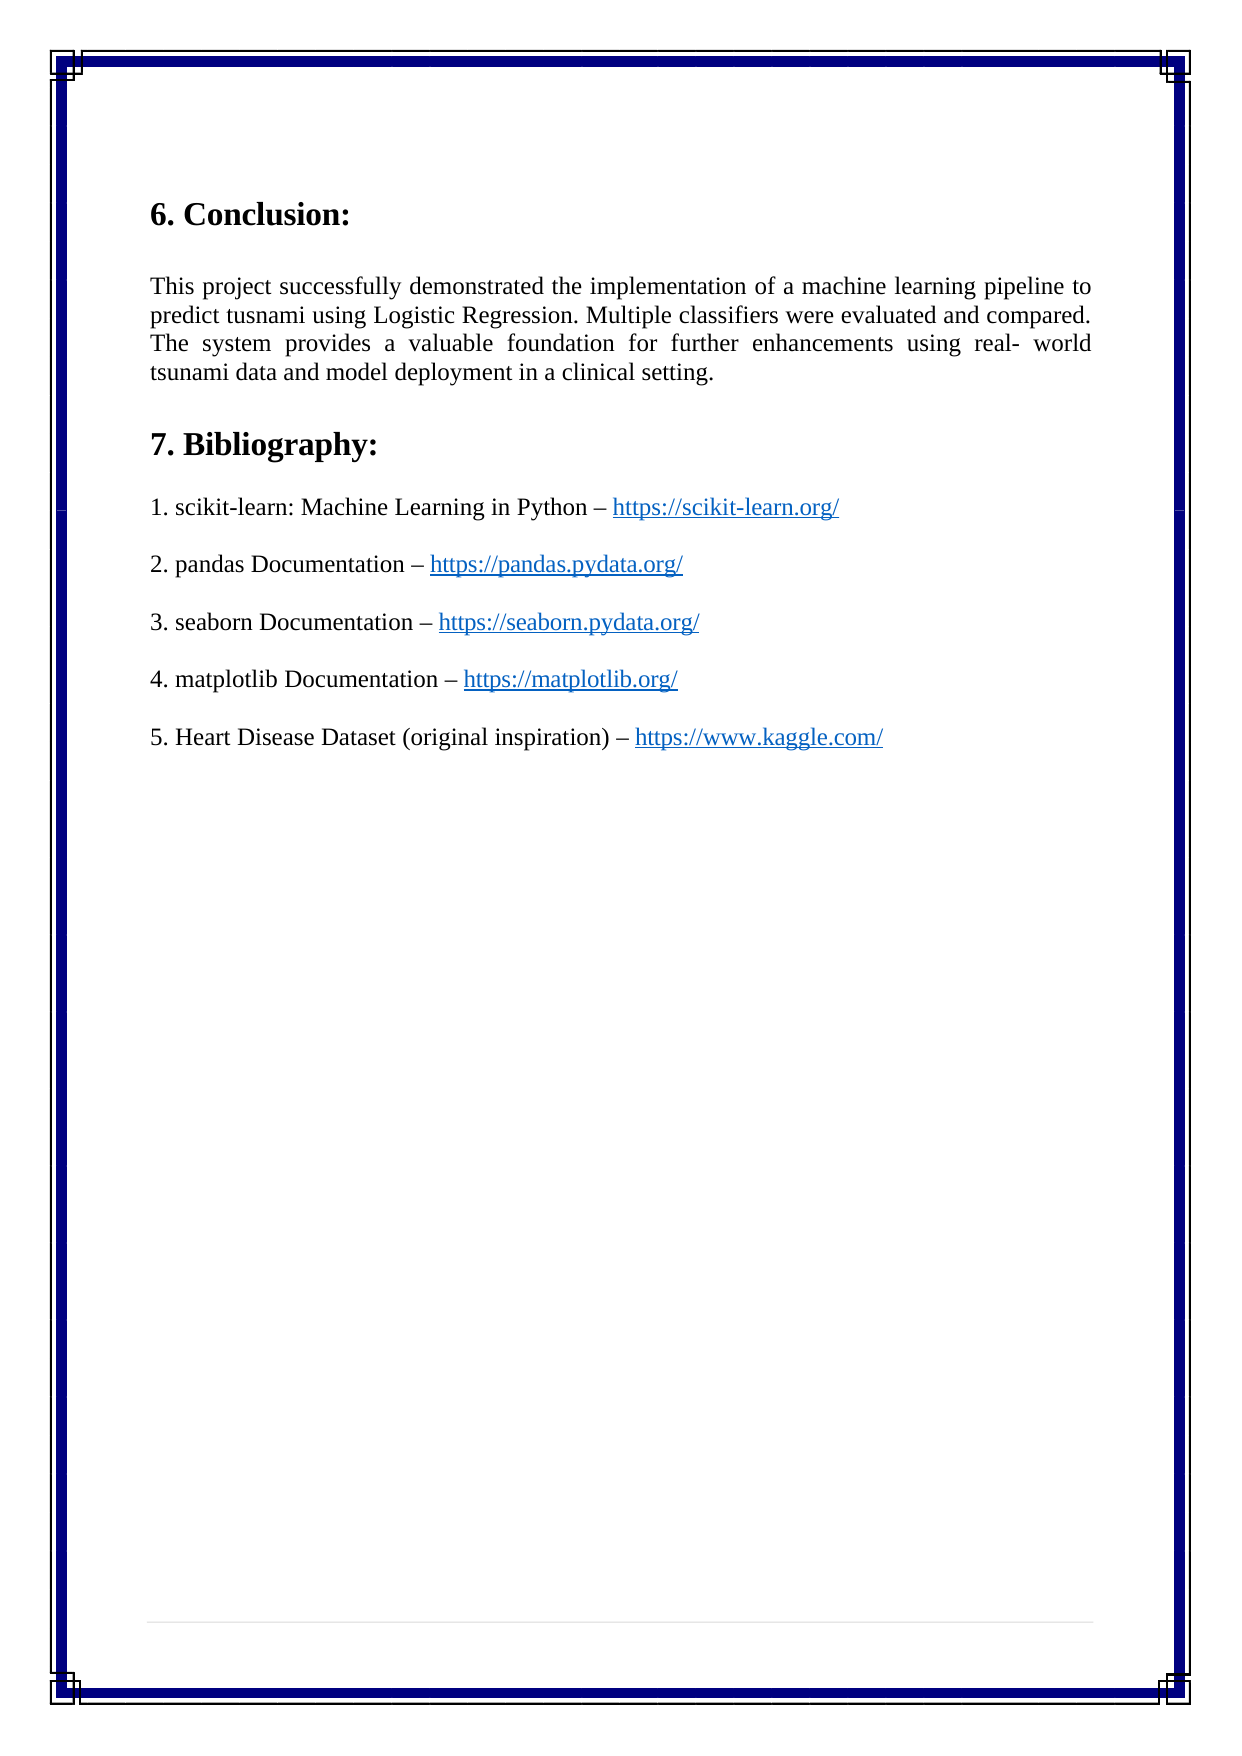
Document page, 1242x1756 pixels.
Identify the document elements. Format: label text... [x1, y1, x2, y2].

list Heart Disease Dataset (original inspiration) – https://www.kaggle.com/ [150, 722, 1153, 750]
list seaborn Documentation – https://seaborn.pydata.org/ [150, 607, 1153, 635]
subtitle Bibliography: [150, 424, 1153, 463]
subtitle Conclusion: [150, 194, 1153, 233]
list scikit-learn: Machine Learning in Python – https://scikit-learn.org/ [150, 492, 1153, 520]
text This project successfully demonstrated the implementation of a machine learning pipeline to predict tusnami using Logistic Regression. Multiple classifiers were evaluated and compared. The system provides a valuable foundation for further enhancements using real- world tsunami data and model deployment in a clinical setting. [150, 271, 1092, 386]
list pandas Documentation – https://pandas.pydata.org/ [150, 549, 1153, 578]
list matplotlib Documentation – https://matplotlib.org/ [150, 664, 1153, 693]
